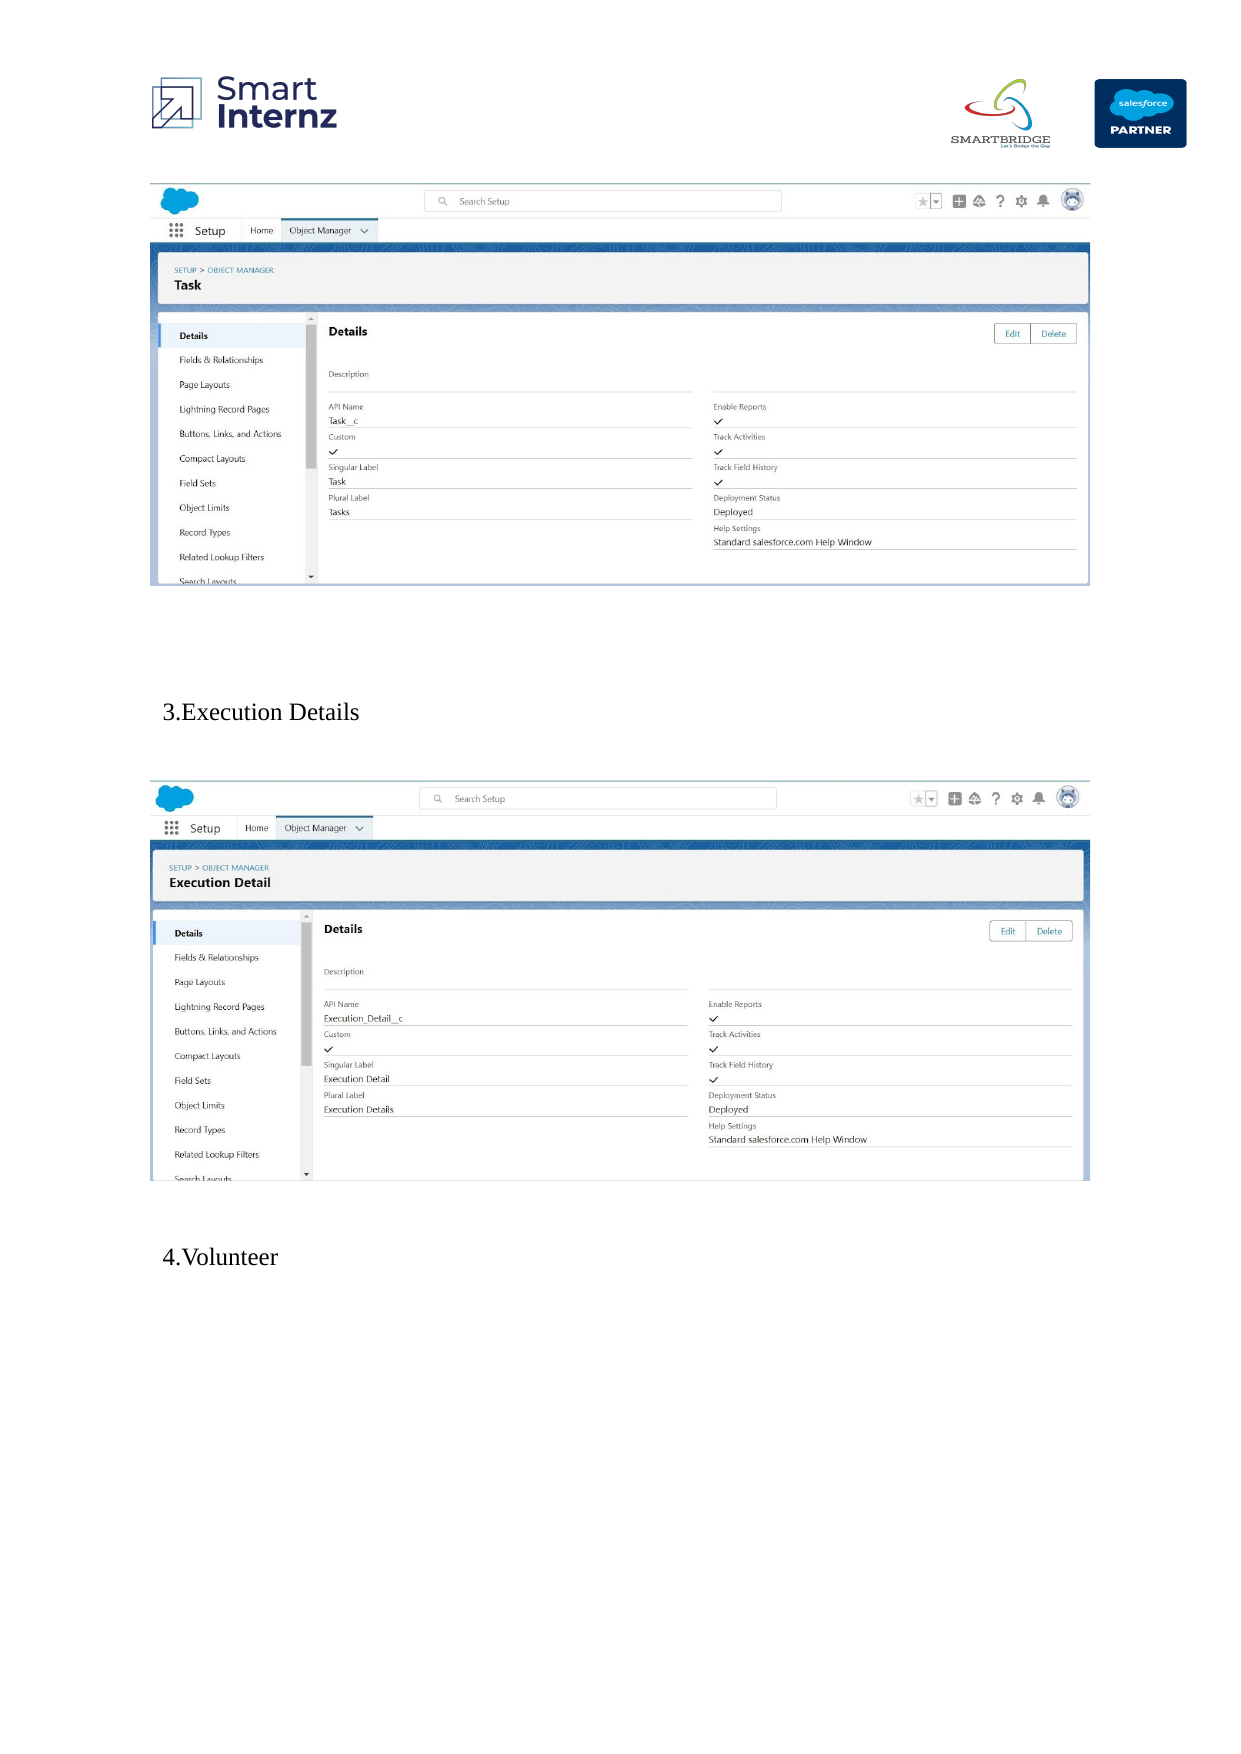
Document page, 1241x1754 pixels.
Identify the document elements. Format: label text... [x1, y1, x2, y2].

text 3.Execution Details [150, 697, 1090, 725]
picture [150, 780, 1091, 1181]
text 4.Volunteer [150, 1242, 1090, 1271]
picture [150, 73, 339, 130]
picture [150, 183, 1091, 586]
picture [950, 75, 1189, 151]
